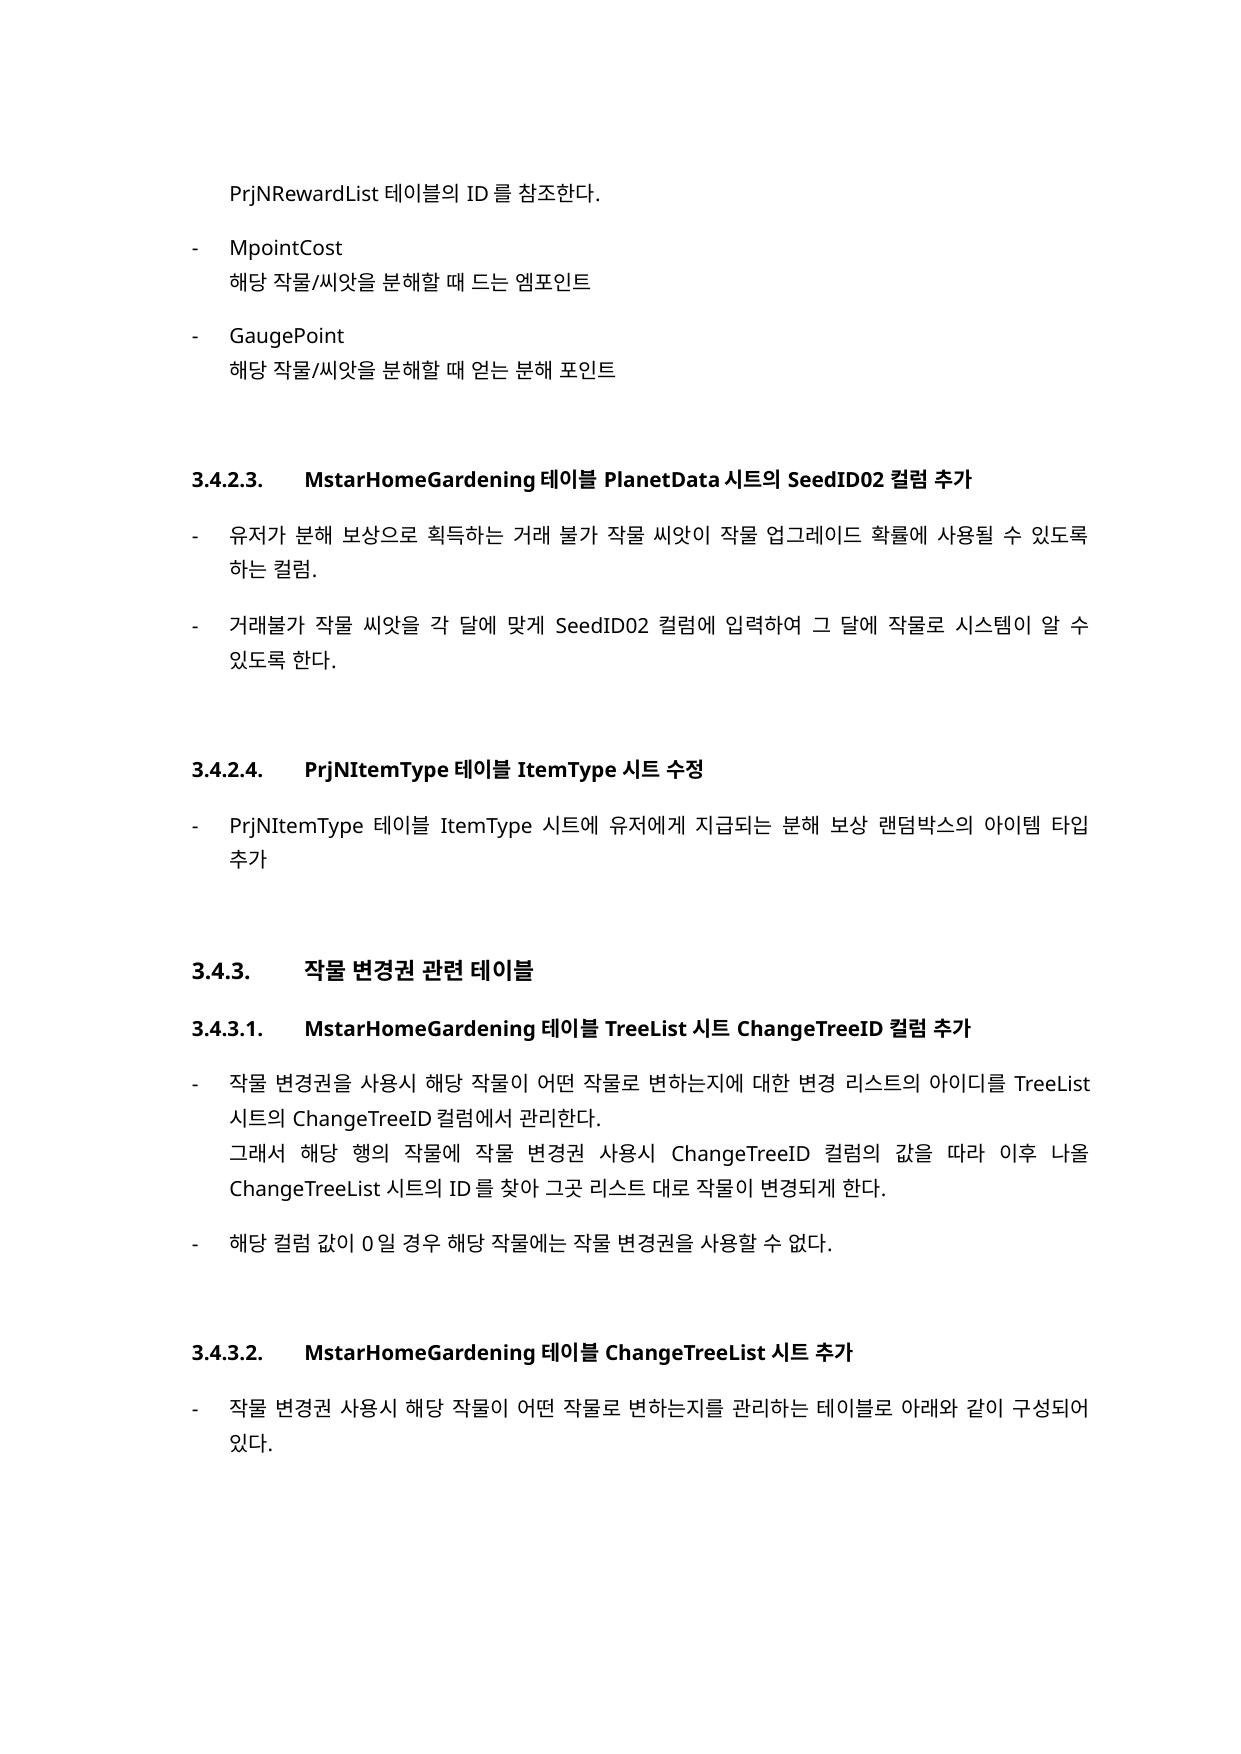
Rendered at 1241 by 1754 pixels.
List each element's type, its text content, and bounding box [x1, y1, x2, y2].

list 유저가 분해 보상으로 획득하는 거래 불가 작물 씨앗이 작물 업그레이드 확률에 사용될 수 있도록 하는 컬럼. [192, 519, 1090, 584]
subtitle MstarHomeGardening 테이블 TreeList 시트 ChangeTreeID 컬럼 추가 [192, 1012, 1090, 1042]
list 작물 변경권 사용시 해당 작물이 어떤 작물로 변하는지를 관리하는 테이블로 아래와 같이 구성되어 있다. [192, 1392, 1090, 1457]
list 작물 변경권을 사용시 해당 작물이 어떤 작물로 변하는지에 대한 변경 리스트의 아이디를 TreeList 시트의 ChangeTreeID컬럼에서 관리한다. 그래서 해당 행의 작물에 작물 변경권 사용시 ChangeTreeID 컬럼의 값을 따라 이후 나올 ChangeTreeList 시트의 ID를 찾아 그곳 리스트 대로 작물이 변경되게 한다. [192, 1067, 1090, 1202]
list GaugePoint 해당 작물/씨앗을 분해할 때 얻는 분해 포인트 [192, 321, 1090, 384]
subtitle 작물 변경권 관련 테이블 [192, 953, 1090, 986]
list PrjNItemType 테이블 ItemType 시트에 유저에게 지급되는 분해 보상 랜덤박스의 아이템 타입 추가 [192, 809, 1090, 874]
list 거래불가 작물 씨앗을 각 달에 맞게 SeedID02 컬럼에 입력하여 그 달에 작물로 시스템이 알 수 있도록 한다. [192, 609, 1090, 674]
subtitle MstarHomeGardening 테이블 ChangeTreeList 시트 추가 [192, 1336, 1090, 1367]
subtitle MstarHomeGardening테이블 PlanetData시트의 SeedID02 컬럼 추가 [192, 463, 1090, 494]
subtitle PrjNItemType 테이블 ItemType 시트 수정 [192, 753, 1090, 783]
list 해당 컬럼 값이 0일 경우 해당 작물에는 작물 변경권을 사용할 수 없다. [192, 1227, 1090, 1258]
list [192, 177, 1090, 207]
list MpointCost 해당 작물/씨앗을 분해할 때 드는 엠포인트 [192, 233, 1090, 296]
